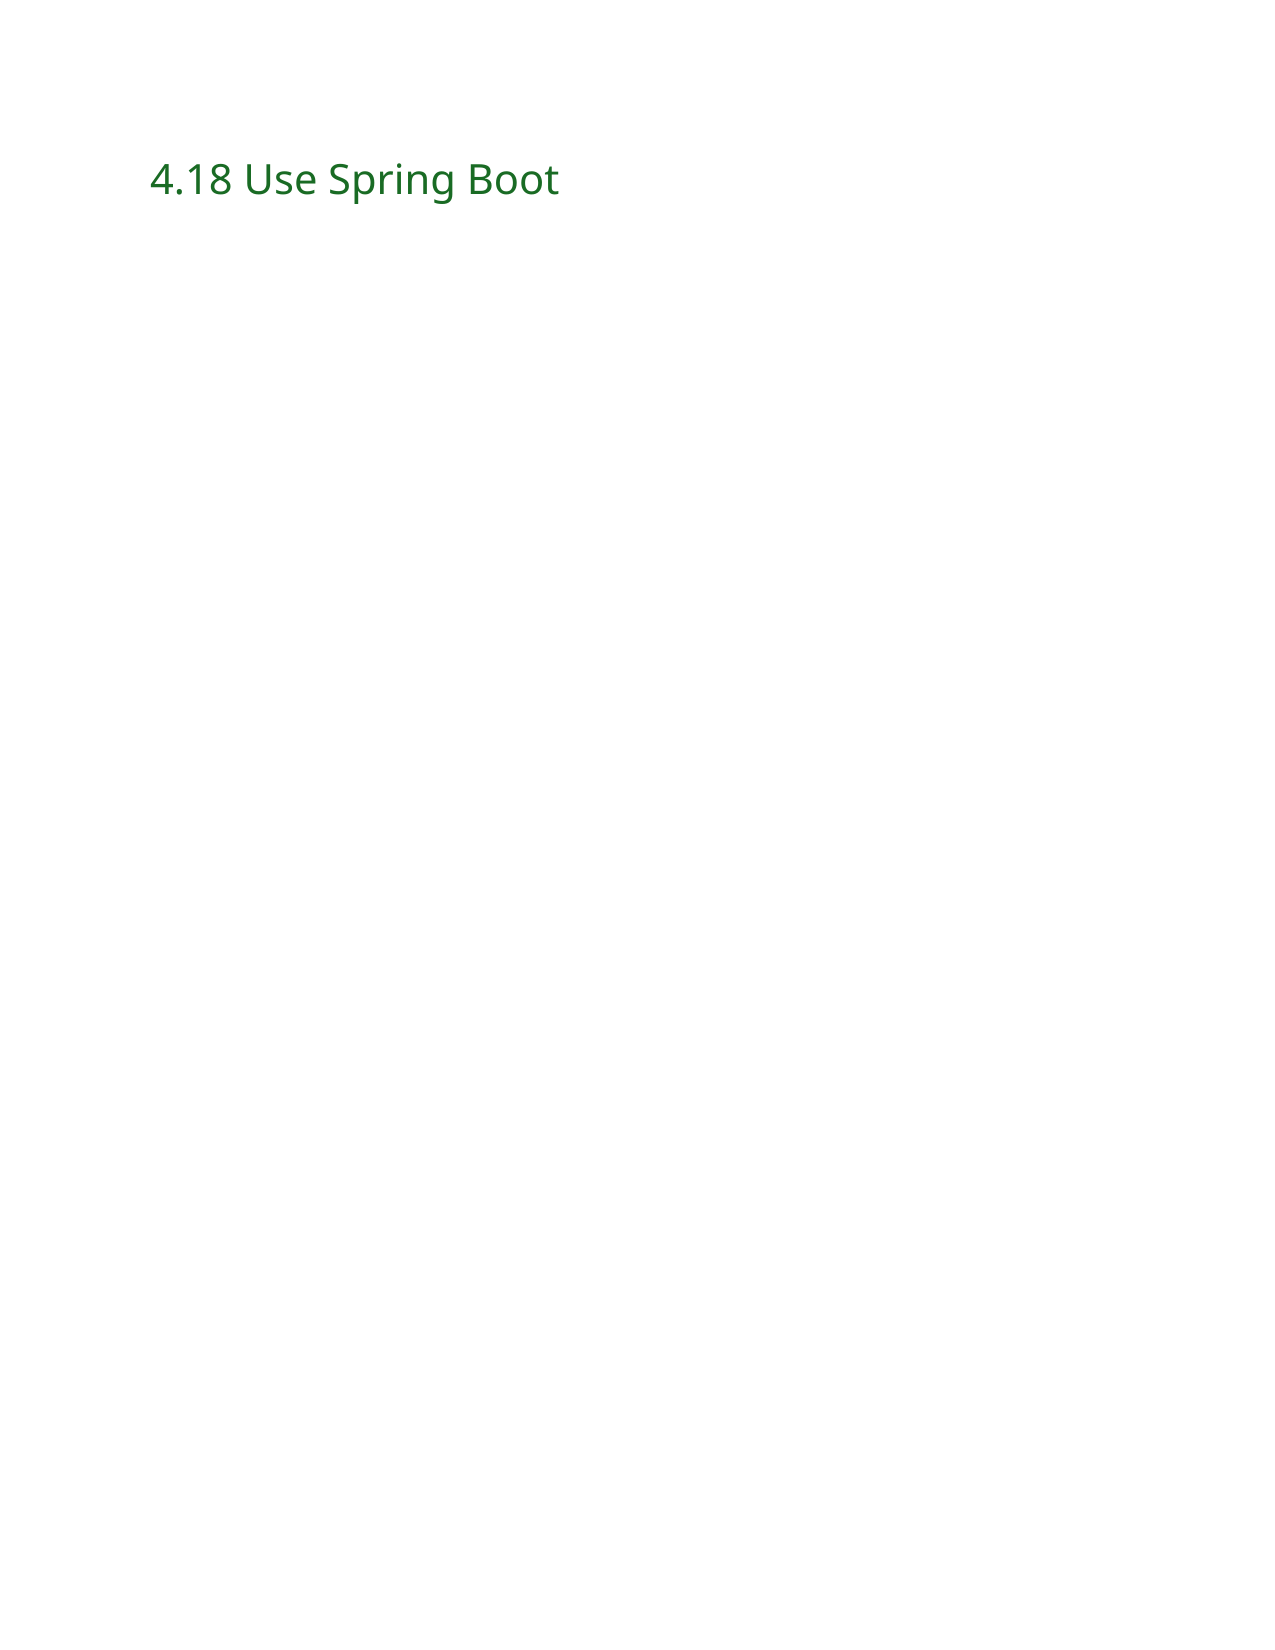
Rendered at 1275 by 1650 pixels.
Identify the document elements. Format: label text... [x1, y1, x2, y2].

subtitle 4.18 Use Spring Boot [150, 150, 1125, 207]
